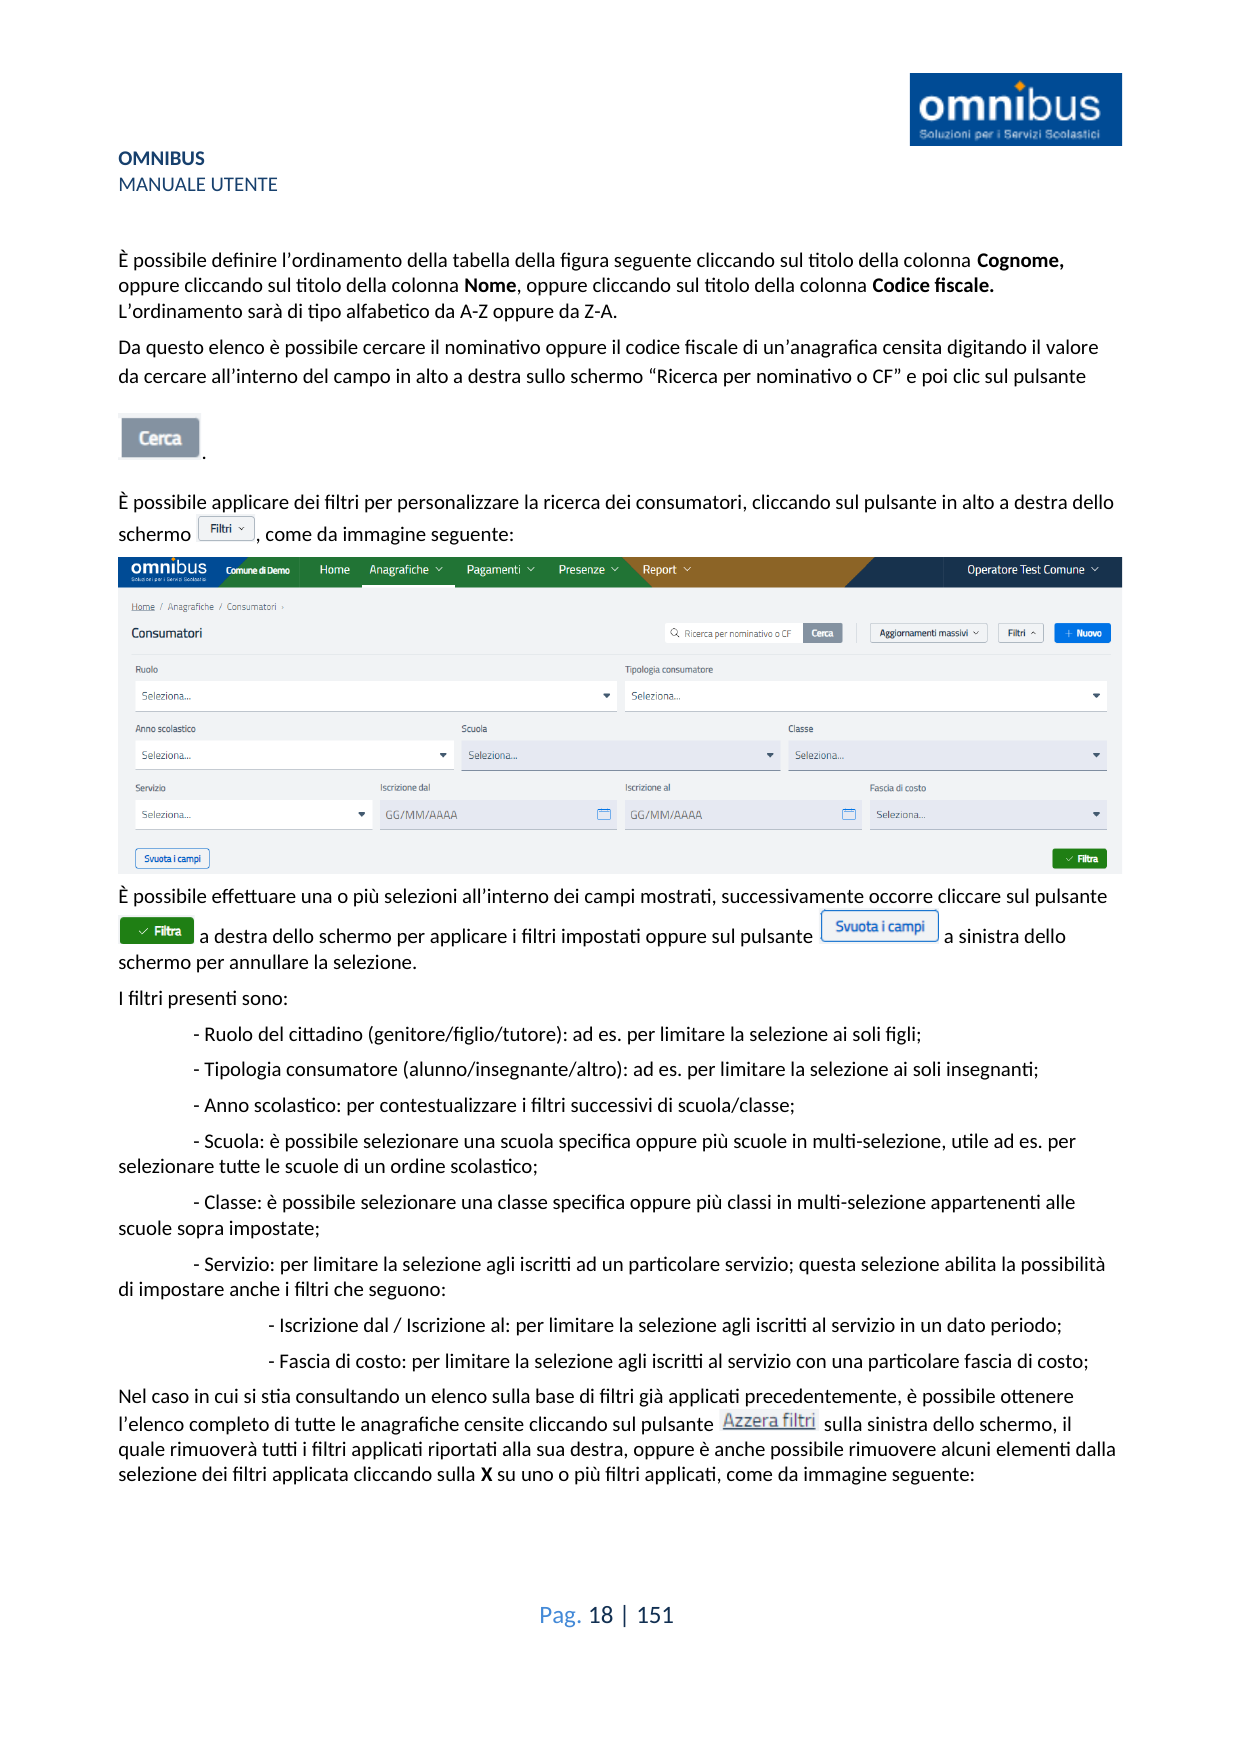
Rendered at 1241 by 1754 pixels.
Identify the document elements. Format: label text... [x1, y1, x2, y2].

text Nel caso in cui si stia consultando un elenco sulla base di filtri già applicati precedentemente, è possibile ottenere l’elenco completo di tutte le anagrafiche censite cliccando sul pulsante sulla sinistra dello schermo, il quale rimuoverà tutti i filtri applicati riportati alla sua destra, oppure è anche possibile rimuovere alcuni elementi dalla selezione dei filtri applicata cliccando sulla X su uno o più filtri applicati, come da immagine seguente: [118, 1384, 1122, 1487]
picture [719, 1409, 820, 1431]
picture [909, 73, 1123, 146]
picture [118, 413, 202, 460]
text - Servizio: per limitare la selezione agli iscritti ad un particolare servizio; questa selezione abilita la possibilità di impostare anche i filtri che seguono: [118, 1251, 1122, 1302]
text - Iscrizione dal / Iscrizione al: per limitare la selezione agli iscritti al servizio in un dato periodo; [118, 1312, 1122, 1337]
text - Fascia di costo: per limitare la selezione agli iscritti al servizio con una particolare fascia di costo; [118, 1348, 1122, 1373]
text I filtri presenti sono: [118, 985, 1122, 1010]
picture [196, 514, 256, 542]
text Da questo elenco è possibile cercare il nominativo oppure il codice fiscale di un’anagrafica censita digitando il valore da cercare all’interno del campo in alto a destra sullo schermo “Ricerca per nominativo o CF” e poi clic sul pulsante [118, 334, 1122, 388]
text È possibile applicare dei filtri per personalizzare la ricerca dei consumatori, cliccando sul pulsante in alto a destra dello schermo , come da immagine seguente: [118, 489, 1122, 547]
text - Tipologia consumatore (alunno/insegnante/altro): ad es. per limitare la selezione ai soli insegnanti; [118, 1057, 1122, 1082]
text È possibile definire l’ordinamento della tabella della figura seguente cliccando sul titolo della colonna Cognome, oppure cliccando sul titolo della colonna Nome, oppure cliccando sul titolo della colonna Codice fiscale. L’ordinamento sarà di tipo alfabetico da A-Z oppure da Z-A. [118, 247, 1122, 323]
text - Classe: è possibile selezionare una classe specifica oppure più classi in multi-selezione appartenenti alle scuole sopra impostate; [118, 1189, 1122, 1240]
picture [818, 908, 939, 944]
text - Ruolo del cittadino (genitore/figlio/tutore): ad es. per limitare la selezione ai soli figli; [118, 1021, 1122, 1046]
text - Anno scolastico: per contestualizzare i filtri successivi di scuola/classe; [118, 1092, 1122, 1118]
text - Scuola: è possibile selezionare una scuola specifica oppure più scuole in multi-selezione, utile ad es. per selezionare tutte le scuole di un ordine scolastico; [118, 1128, 1122, 1179]
picture [118, 557, 1123, 874]
picture [118, 915, 195, 944]
text . [118, 413, 1122, 464]
text È possibile effettuare una o più selezioni all’interno dei campi mostrati, successivamente occorre cliccare sul pulsante a destra dello schermo per applicare i filtri impostati oppure sul pulsante a sinistra dello schermo per annullare la selezione. [118, 883, 1122, 974]
